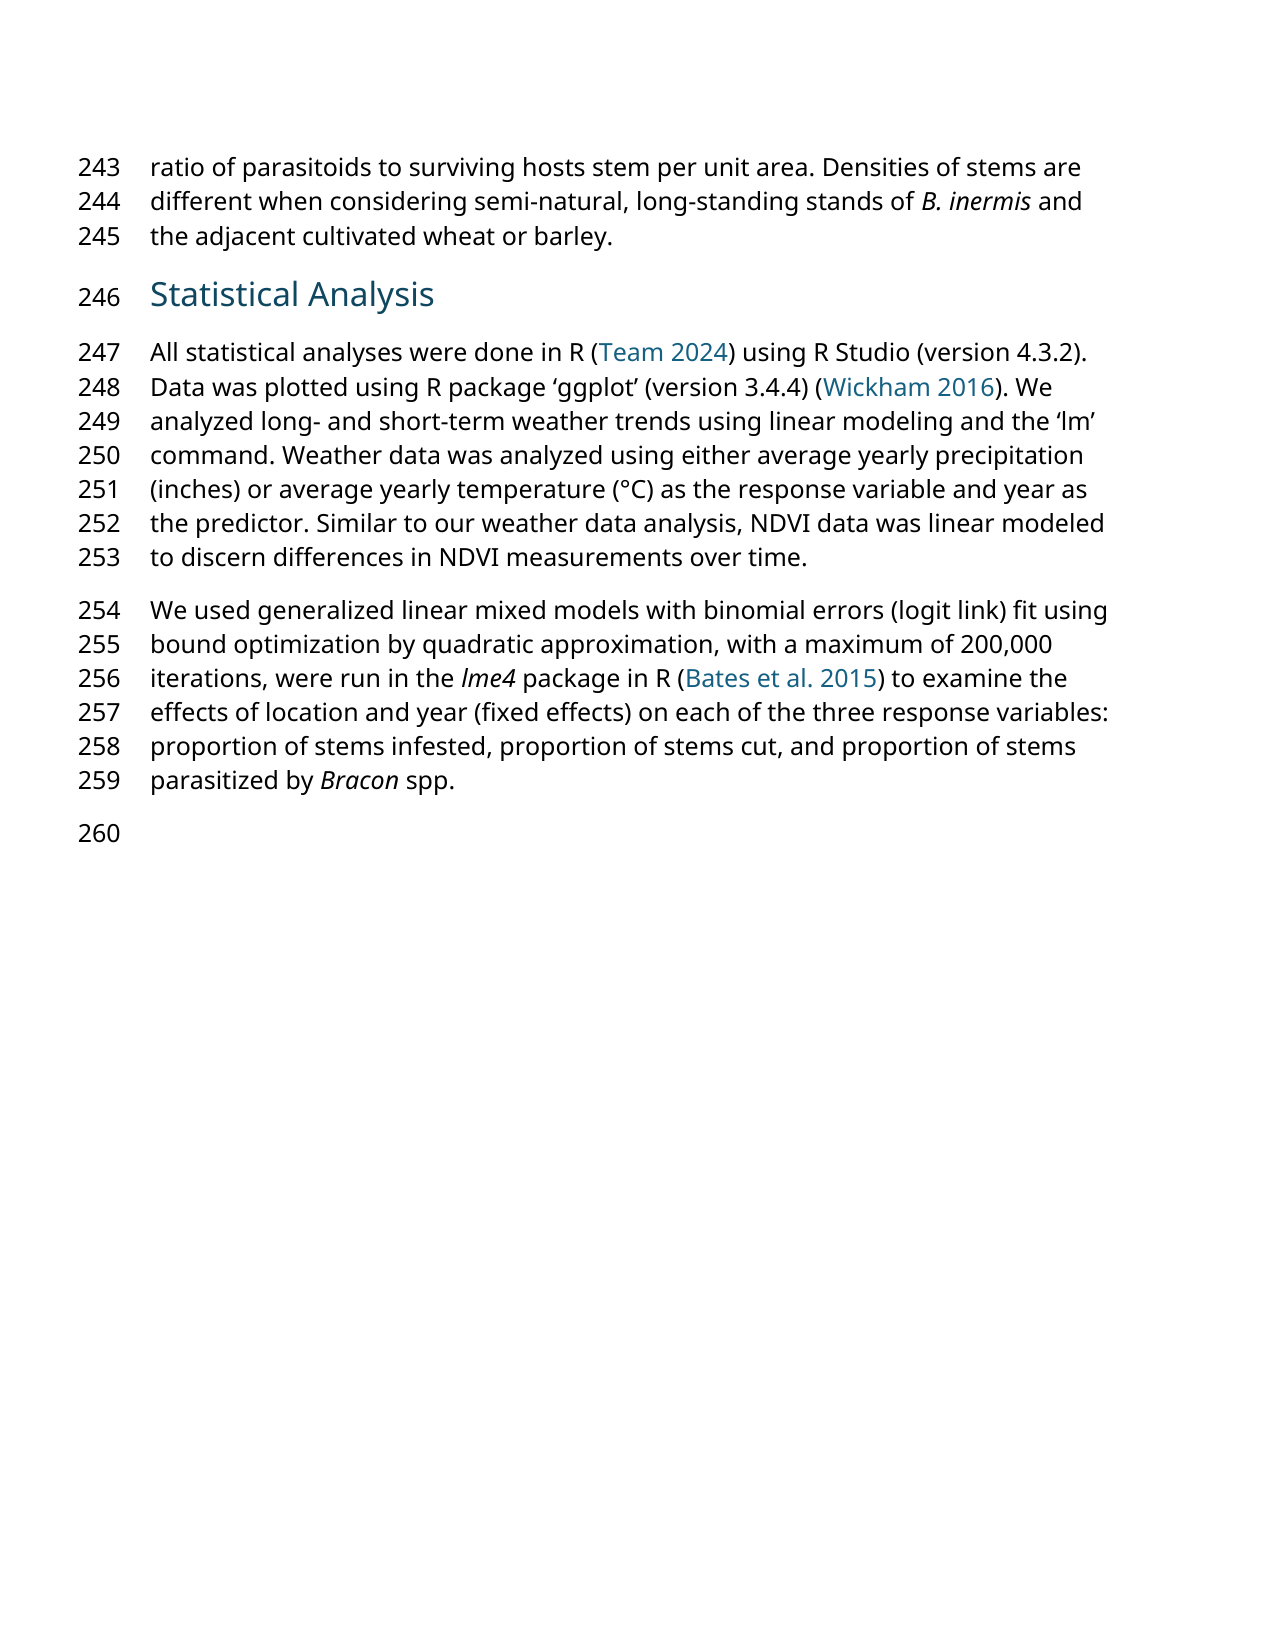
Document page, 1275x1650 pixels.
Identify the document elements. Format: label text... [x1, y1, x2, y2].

subtitle Statistical Analysis [150, 271, 1125, 316]
text We used generalized linear mixed models with binomial errors (logit link) fit using bound optimization by quadratic approximation, with a maximum of 200,000 iterations, were run in the lme4 package in R (Bates et al. 2015) to examine the effects of location and year (fixed effects) on each of the three response variables: proportion of stems infested, proportion of stems cut, and proportion of stems parasitized by Bracon spp. [150, 592, 1125, 797]
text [150, 150, 1125, 252]
text All statistical analyses were done in R (Team 2024) using R Studio (version 4.3.2). Data was plotted using R package ‘ggplot’ (version 3.4.4) (Wickham 2016). We analyzed long- and short-term weather trends using linear modeling and the ‘lm’ command. Weather data was analyzed using either average yearly precipitation (inches) or average yearly temperature (°C) as the response variable and year as the predictor. Similar to our weather data analysis, NDVI data was linear modeled to discern differences in NDVI measurements over time. [150, 335, 1125, 573]
